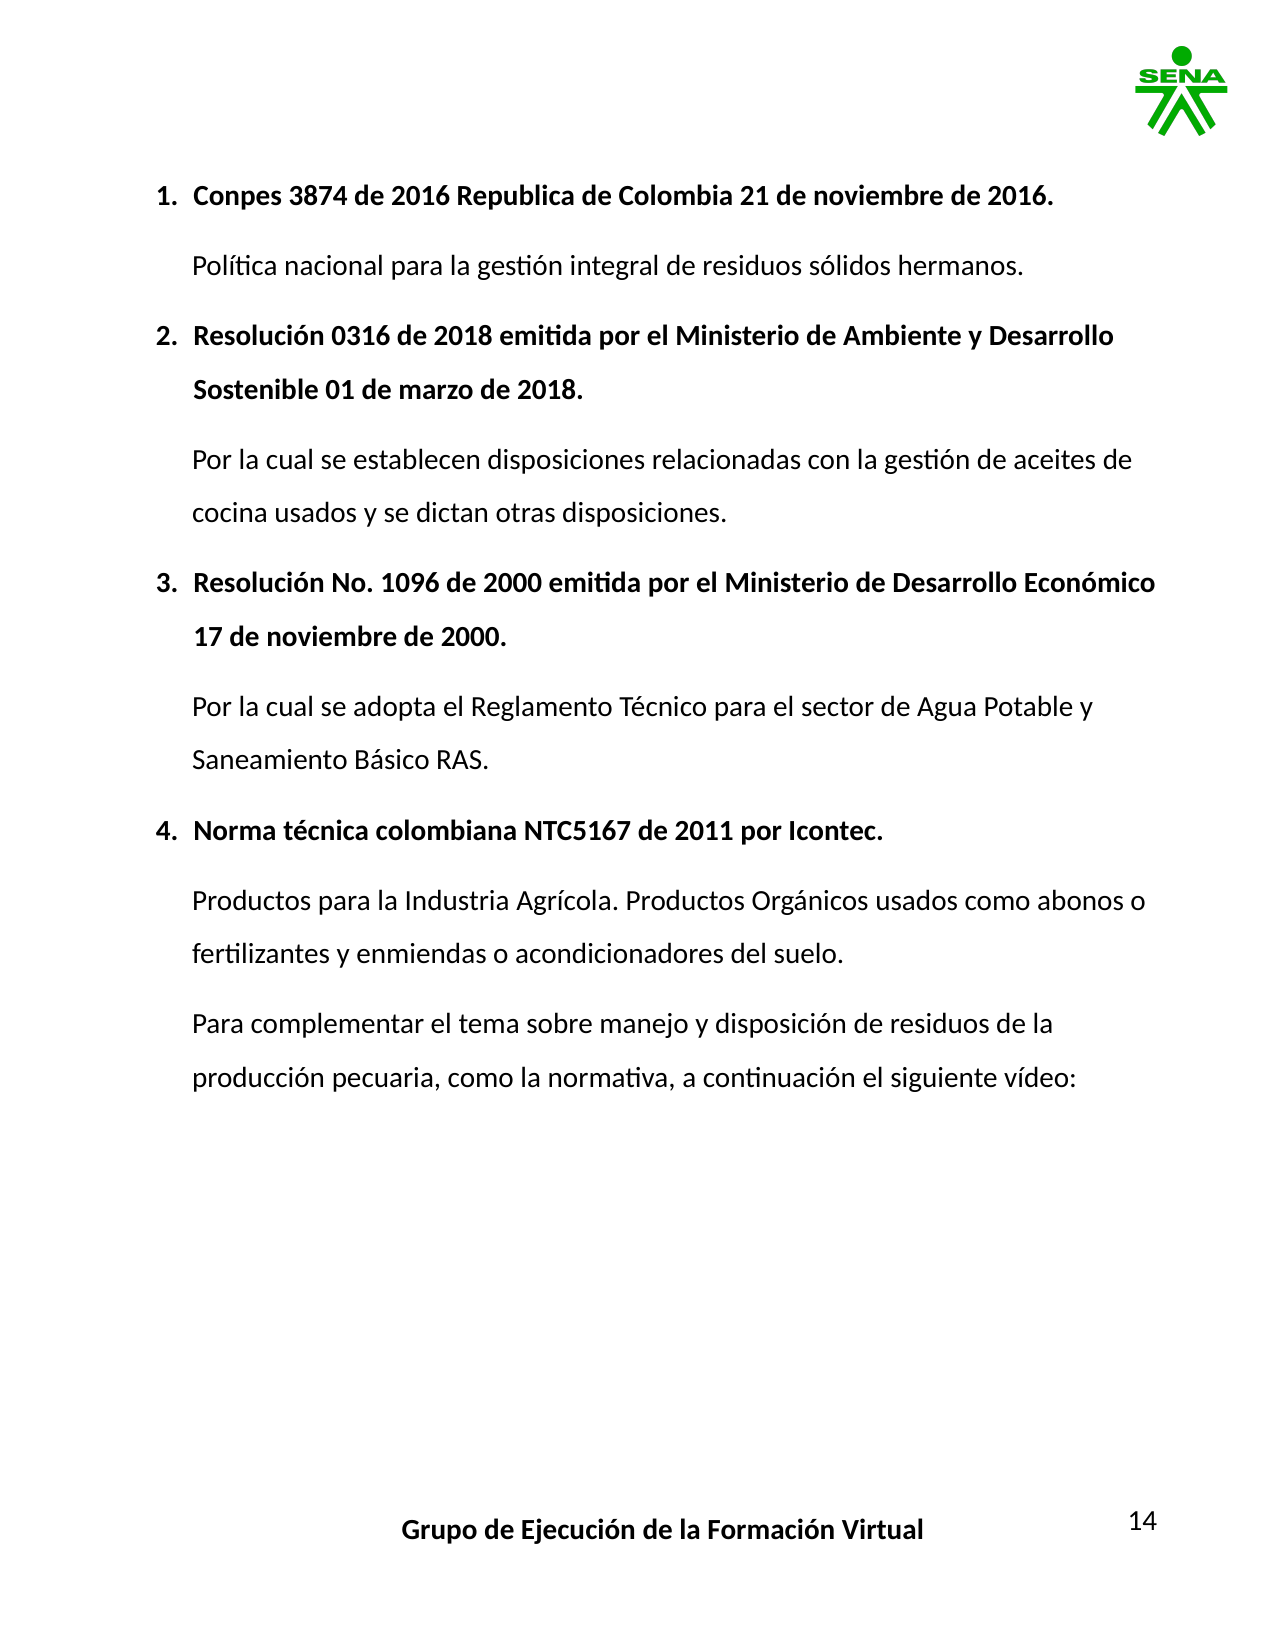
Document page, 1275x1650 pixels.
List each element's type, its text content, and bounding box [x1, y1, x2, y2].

picture [1135, 46, 1228, 136]
text Para complementar el tema sobre manejo y disposición de residuos de la producción pecuaria, como la normativa, a continuación el siguiente vídeo: [192, 1005, 1157, 1094]
text Por la cual se establecen disposiciones relacionadas con la gestión de aceites de cocina usados y se dictan otras disposiciones. [192, 441, 1157, 530]
list Resolución No. 1096 de 2000 emitida por el Ministerio de Desarrollo Económico 17 de noviembre de 2000. [156, 564, 1157, 653]
text Por la cual se adopta el Reglamento Técnico para el sector de Agua Potable y Saneamiento Básico RAS. [192, 688, 1157, 777]
text Política nacional para la gestión integral de residuos sólidos hermanos. [118, 247, 1157, 283]
list Resolución 0316 de 2018 emitida por el Ministerio de Ambiente y Desarrollo Sostenible 01 de marzo de 2018. [156, 317, 1157, 406]
text Productos para la Industria Agrícola. Productos Orgánicos usados como abonos o fertilizantes y enmiendas o acondicionadores del suelo. [192, 882, 1157, 971]
list Conpes 3874 de 2016 Republica de Colombia 21 de noviembre de 2016. [156, 177, 1157, 213]
list Norma técnica colombiana NTC5167 de 2011 por Icontec. [156, 812, 1157, 847]
